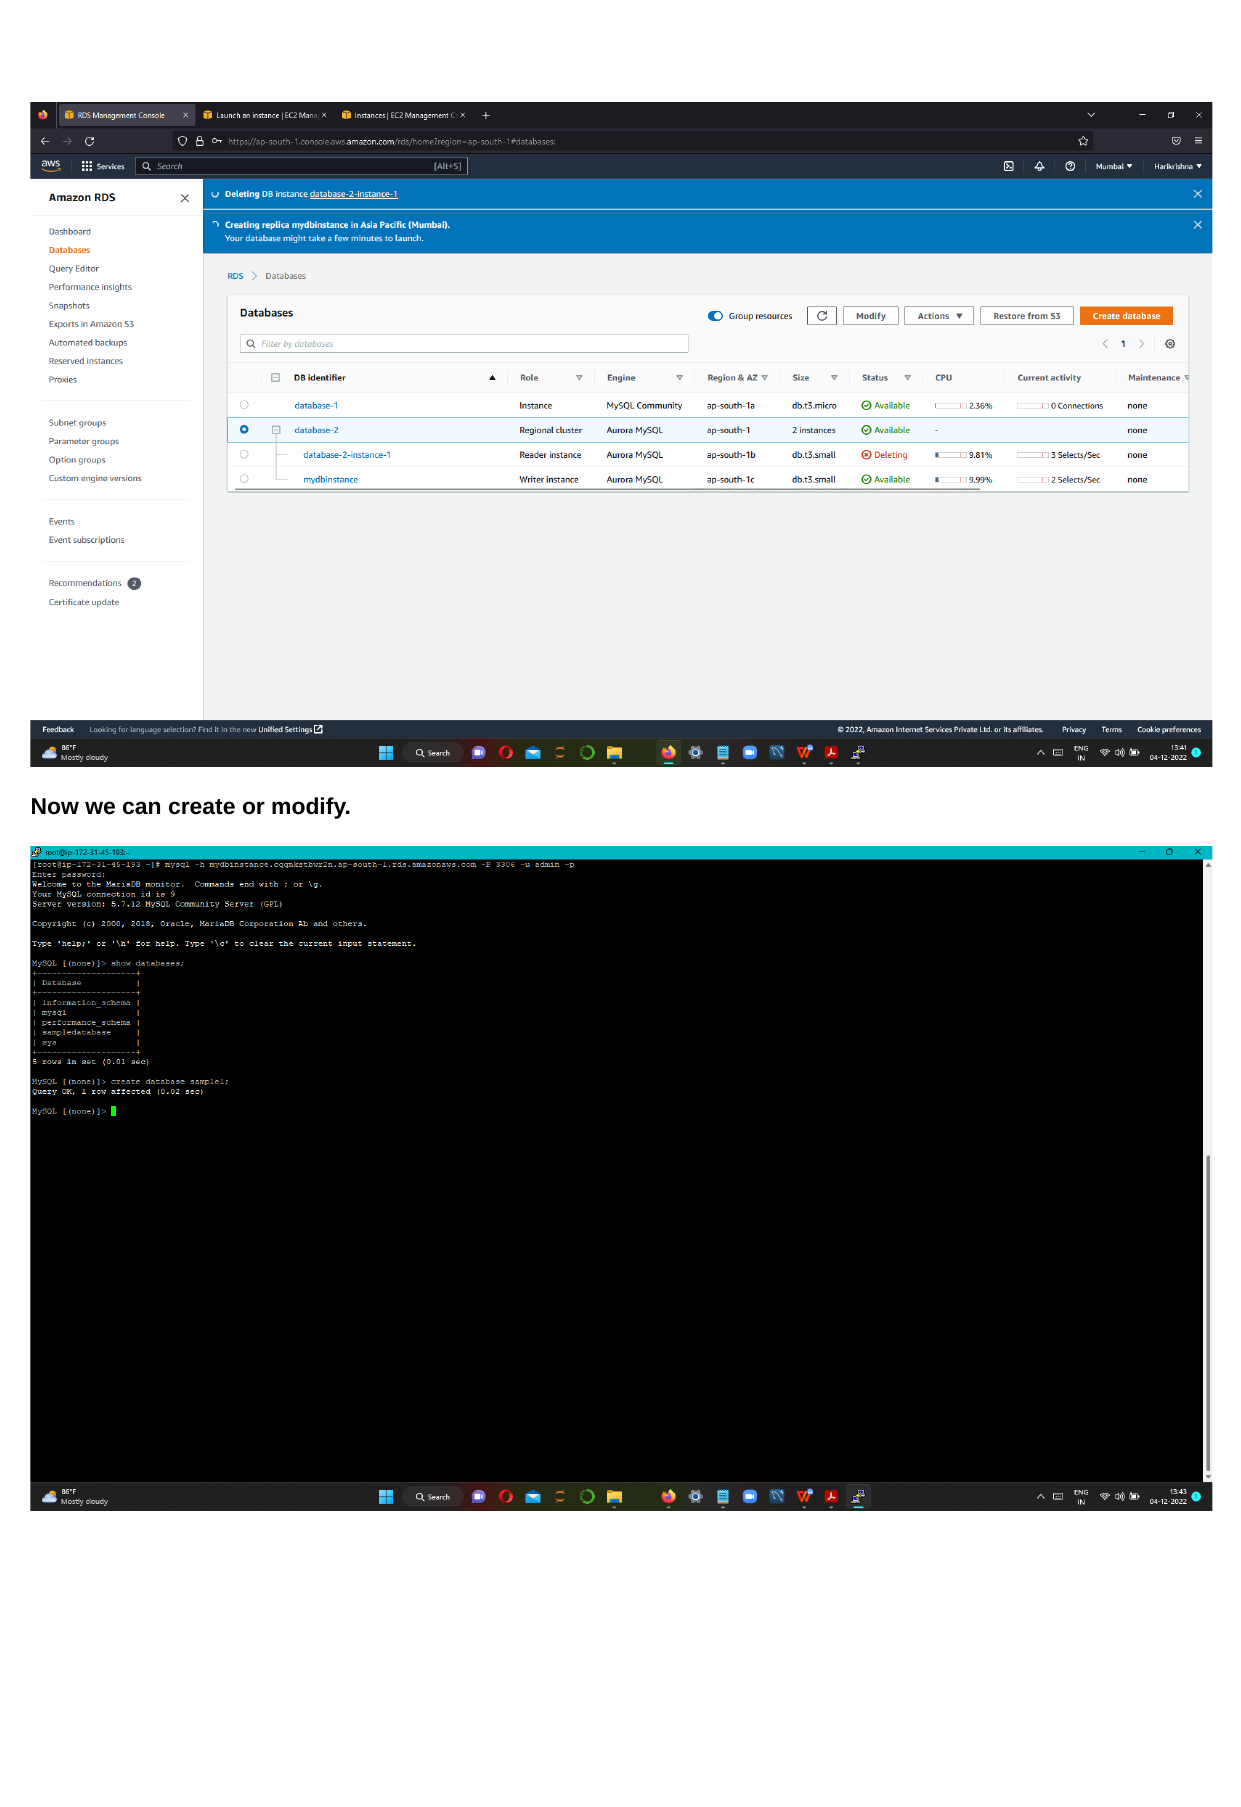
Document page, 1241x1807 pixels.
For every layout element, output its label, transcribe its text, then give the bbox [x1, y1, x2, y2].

text Now we can create or modify. [30, 793, 1213, 820]
picture [30, 846, 1213, 1511]
picture [30, 102, 1213, 767]
